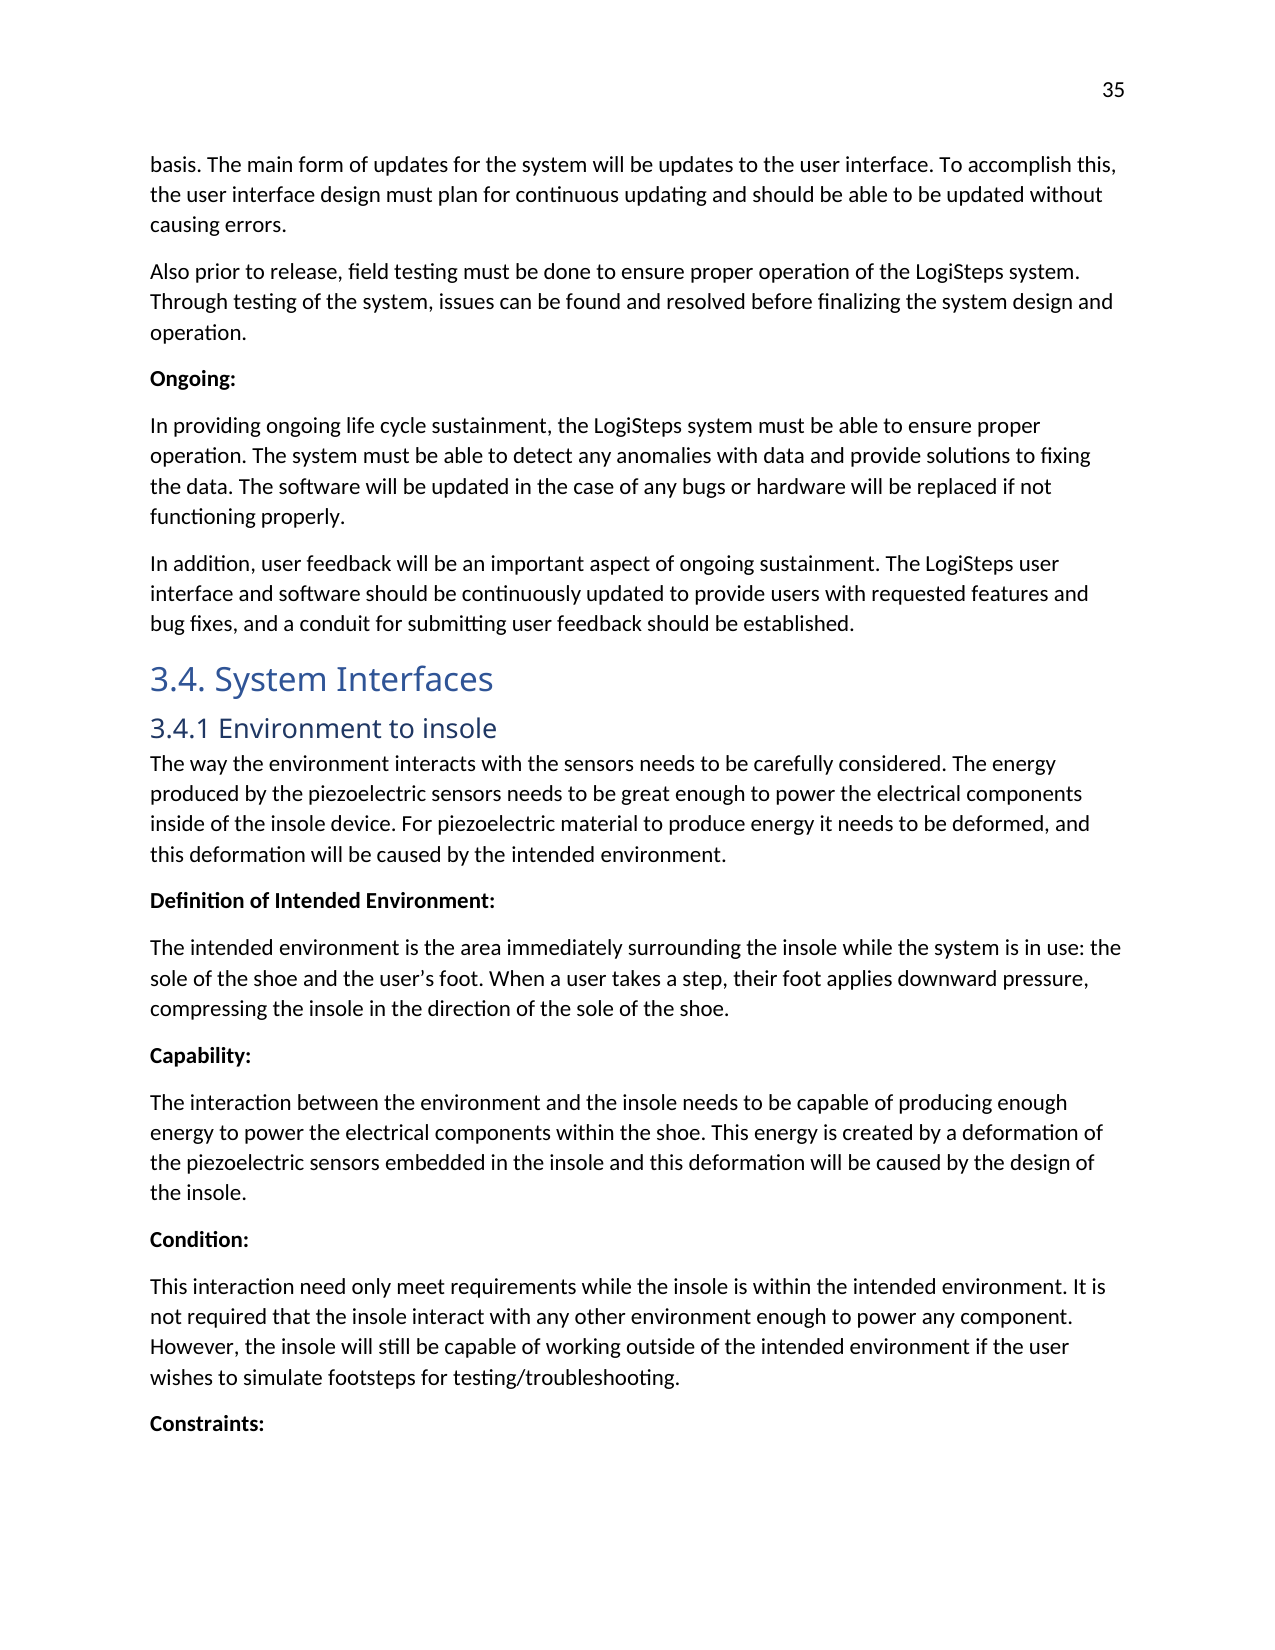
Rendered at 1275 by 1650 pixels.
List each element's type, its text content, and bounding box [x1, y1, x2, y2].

text This interaction need only meet requirements while the insole is within the intended environment. It is not required that the insole interact with any other environment enough to power any component. However, the insole will still be capable of working outside of the intended environment if the user wishes to simulate footsteps for testing/troubleshooting. [150, 1272, 1125, 1391]
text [150, 150, 1125, 238]
text In providing ongoing life cycle sustainment, the LogiSteps system must be able to ensure proper operation. The system must be able to detect any anomalies with data and provide solutions to fixing the data. The software will be updated in the case of any bugs or hardware will be replaced if not functioning properly. [150, 411, 1125, 530]
text In addition, user feedback will be an important aspect of ongoing sustainment. The LogiSteps user interface and software should be continuously updated to provide users with requested features and bug fixes, and a conduit for submitting user feedback should be established. [150, 549, 1125, 637]
text The way the environment interacts with the sensors needs to be carefully considered. The energy produced by the piezoelectric sensors needs to be great enough to power the electrical components inside of the insole device. For piezoelectric material to produce energy it needs to be deformed, and this deformation will be caused by the intended environment. [150, 749, 1125, 868]
text Capability: [150, 1041, 1125, 1069]
text Ongoing: [150, 364, 1125, 393]
text The interaction between the environment and the insole needs to be capable of producing enough energy to power the electrical components within the shoe. This energy is created by a deformation of the piezoelectric sensors embedded in the insole and this deformation will be caused by the design of the insole. [150, 1088, 1125, 1206]
subtitle 3.4. System Interfaces [150, 656, 1125, 702]
text Also prior to release, field testing must be done to ensure proper operation of the LogiSteps system. Through testing of the system, issues can be found and resolved before finalizing the system design and operation. [150, 257, 1125, 346]
subtitle 3.4.1 Environment to insole [150, 709, 1125, 746]
text Definition of Intended Environment: [150, 887, 1125, 915]
text Condition: [150, 1225, 1125, 1253]
text Constraints: [150, 1409, 1125, 1438]
text The intended environment is the area immediately surrounding the insole while the system is in use: the sole of the shoe and the user’s foot. When a user takes a step, their foot applies downward pressure, compressing the insole in the direction of the sole of the shoe. [150, 933, 1125, 1022]
